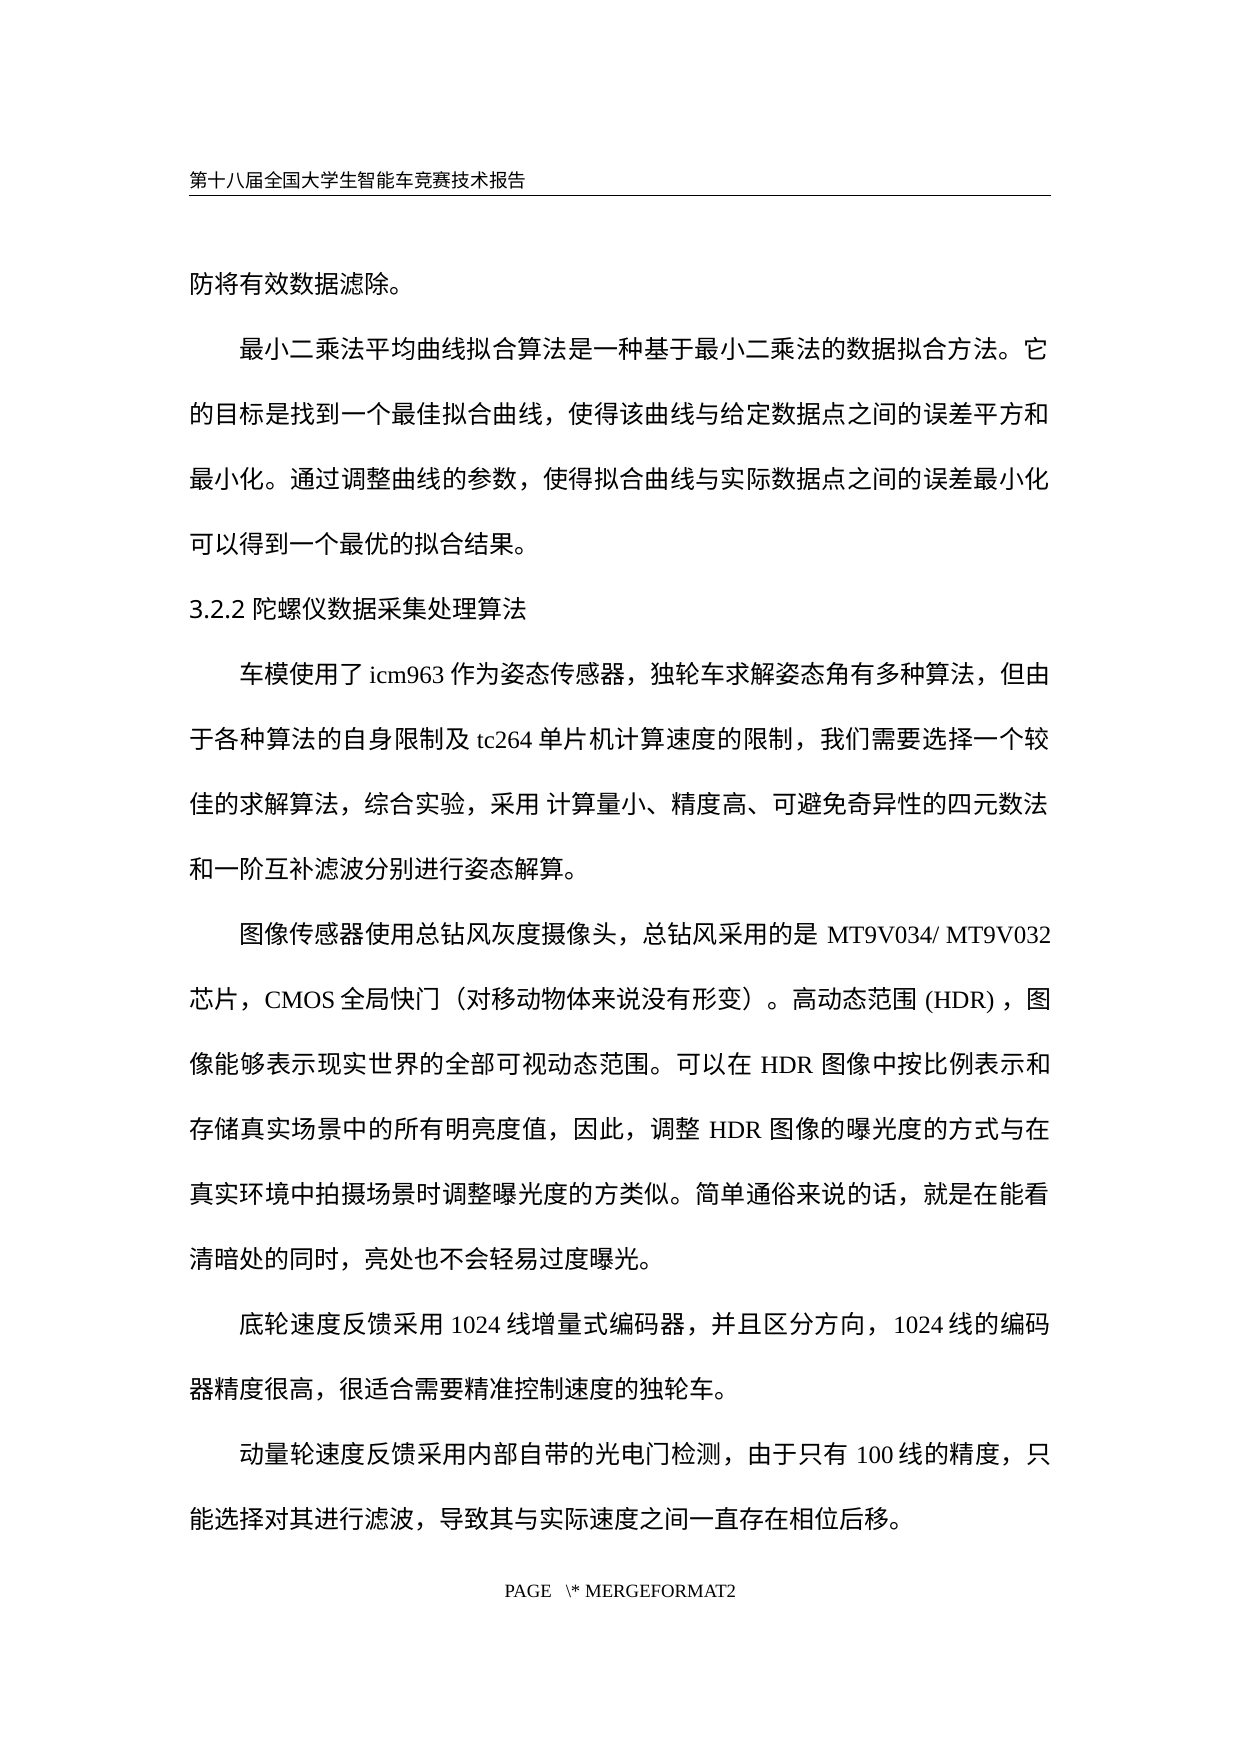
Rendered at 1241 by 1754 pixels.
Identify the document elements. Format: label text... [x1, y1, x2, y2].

text 底轮速度反馈采用1024线增量式编码器，并且区分方向，1024线的编码器精度很高，很适合需要精准控制速度的独轮车。 [189, 1291, 1051, 1421]
text 车模使用了icm963 作为姿态传感器，独轮车求解姿态角有多种算法，但由于各种算法的自身限制及tc264单片机计算速度的限制，我们需要选择一个较佳的求解算法，综合实验，采用 计算量小、精度高、可避免奇异性的四元数法和一阶互补滤波分别进行姿态解算。 [189, 641, 1051, 901]
text 图像传感器使用总钻风灰度摄像头，总钻风采用的是 MT9V034/ MT9V032 芯片，CMOS全局快门（对移动物体来说没有形变）。高动态范围 (HDR) ，图像能够表示现实世界的全部可视动态范围。可以在 HDR 图像中按比例表示和存储真实场景中的所有明亮度值，因此，调整 HDR 图像的曝光度的方式与在真实环境中拍摄场景时调整曝光度的方类似。简单通俗来说的话，就是在能看清暗处的同时，亮处也不会轻易过度曝光。 [189, 901, 1051, 1291]
text 动量轮速度反馈采用内部自带的光电门检测，由于只有100线的精度，只能选择对其进行滤波，导致其与实际速度之间一直存在相位后移。 [189, 1421, 1051, 1551]
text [189, 251, 1051, 316]
text 3.2.2 陀螺仪数据采集处理算法 [189, 576, 1051, 641]
text 最小二乘法平均曲线拟合算法是一种基于最小二乘法的数据拟合方法。它的目标是找到一个最佳拟合曲线，使得该曲线与给定数据点之间的误差平方和最小化。通过调整曲线的参数，使得拟合曲线与实际数据点之间的误差最小化，可以得到一个最优的拟合结果。 [189, 316, 1051, 576]
